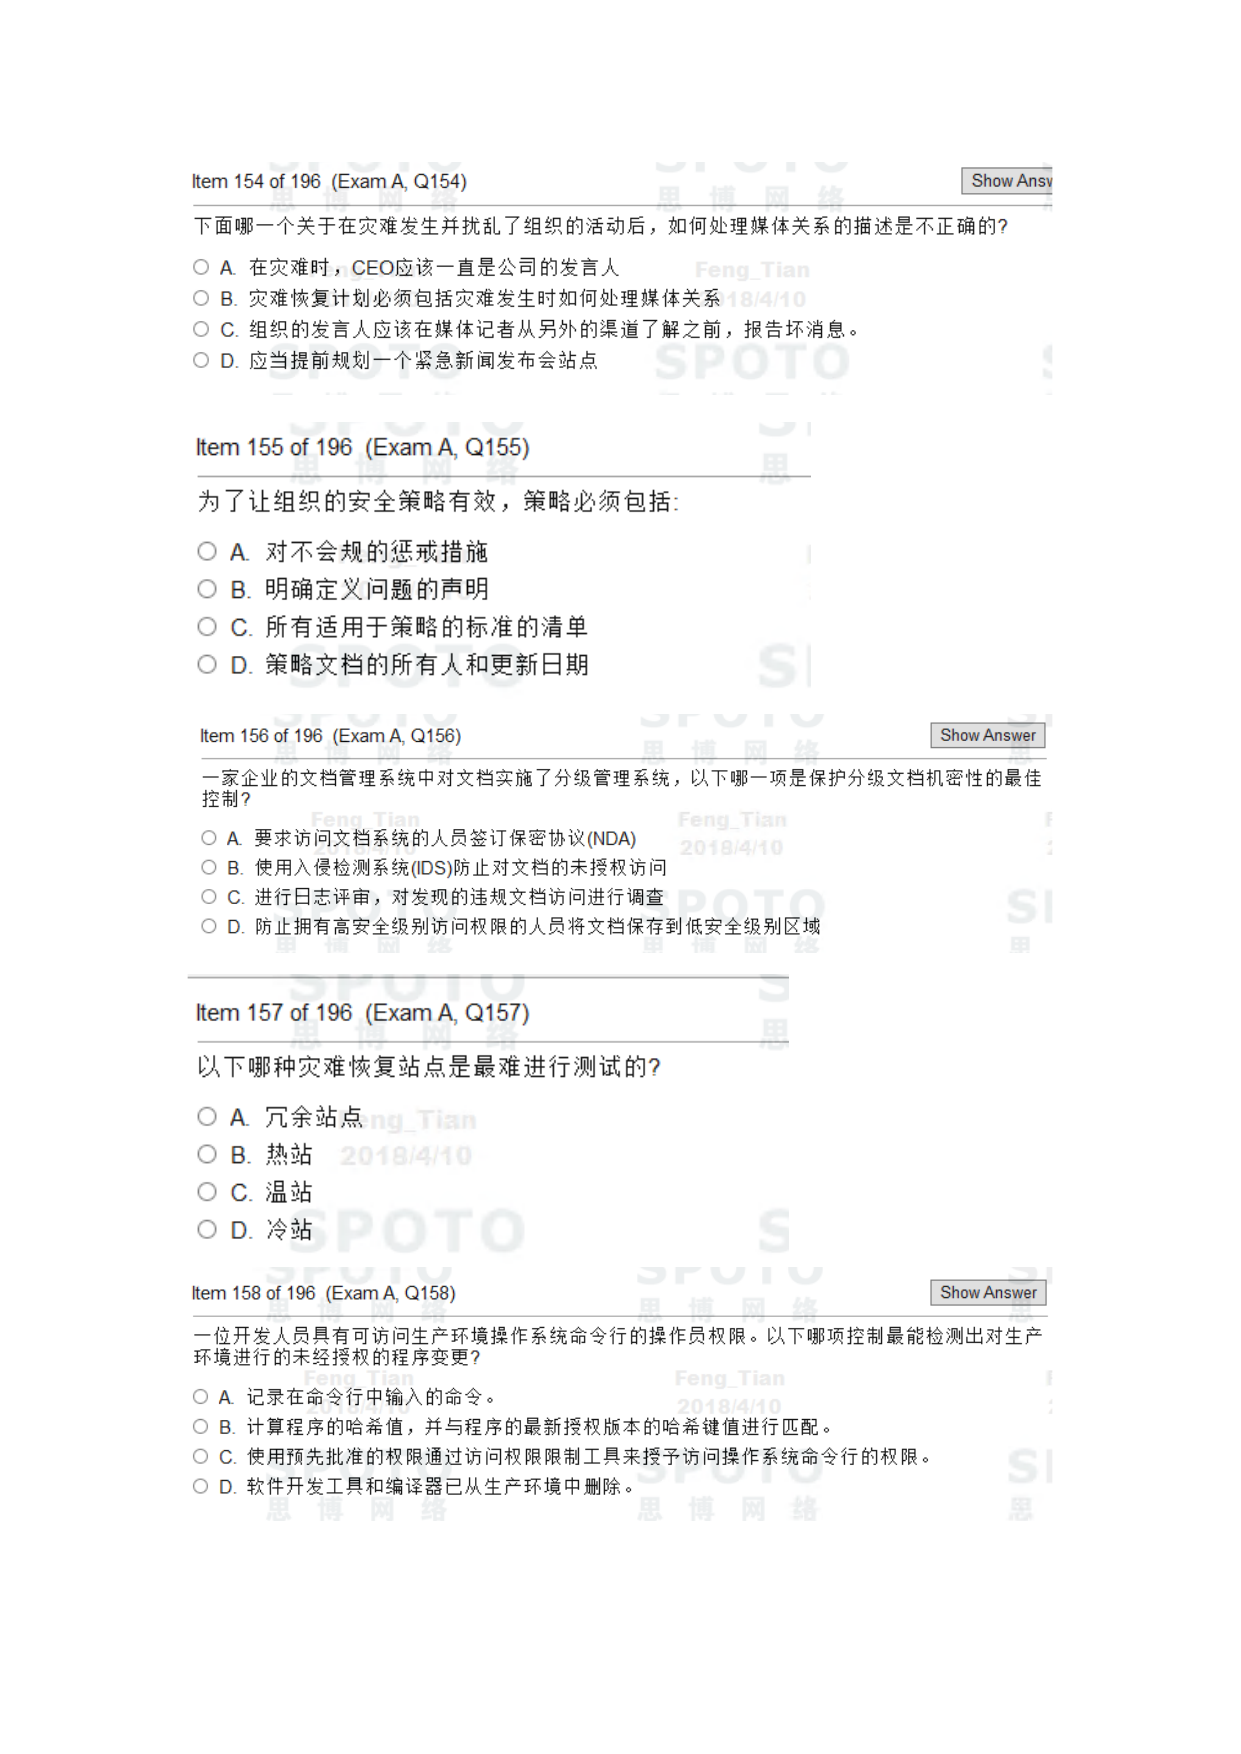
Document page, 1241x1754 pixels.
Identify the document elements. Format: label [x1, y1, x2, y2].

picture [187, 422, 811, 699]
picture [187, 714, 1053, 953]
picture [187, 162, 1053, 395]
picture [187, 974, 789, 1264]
picture [187, 1267, 1053, 1521]
